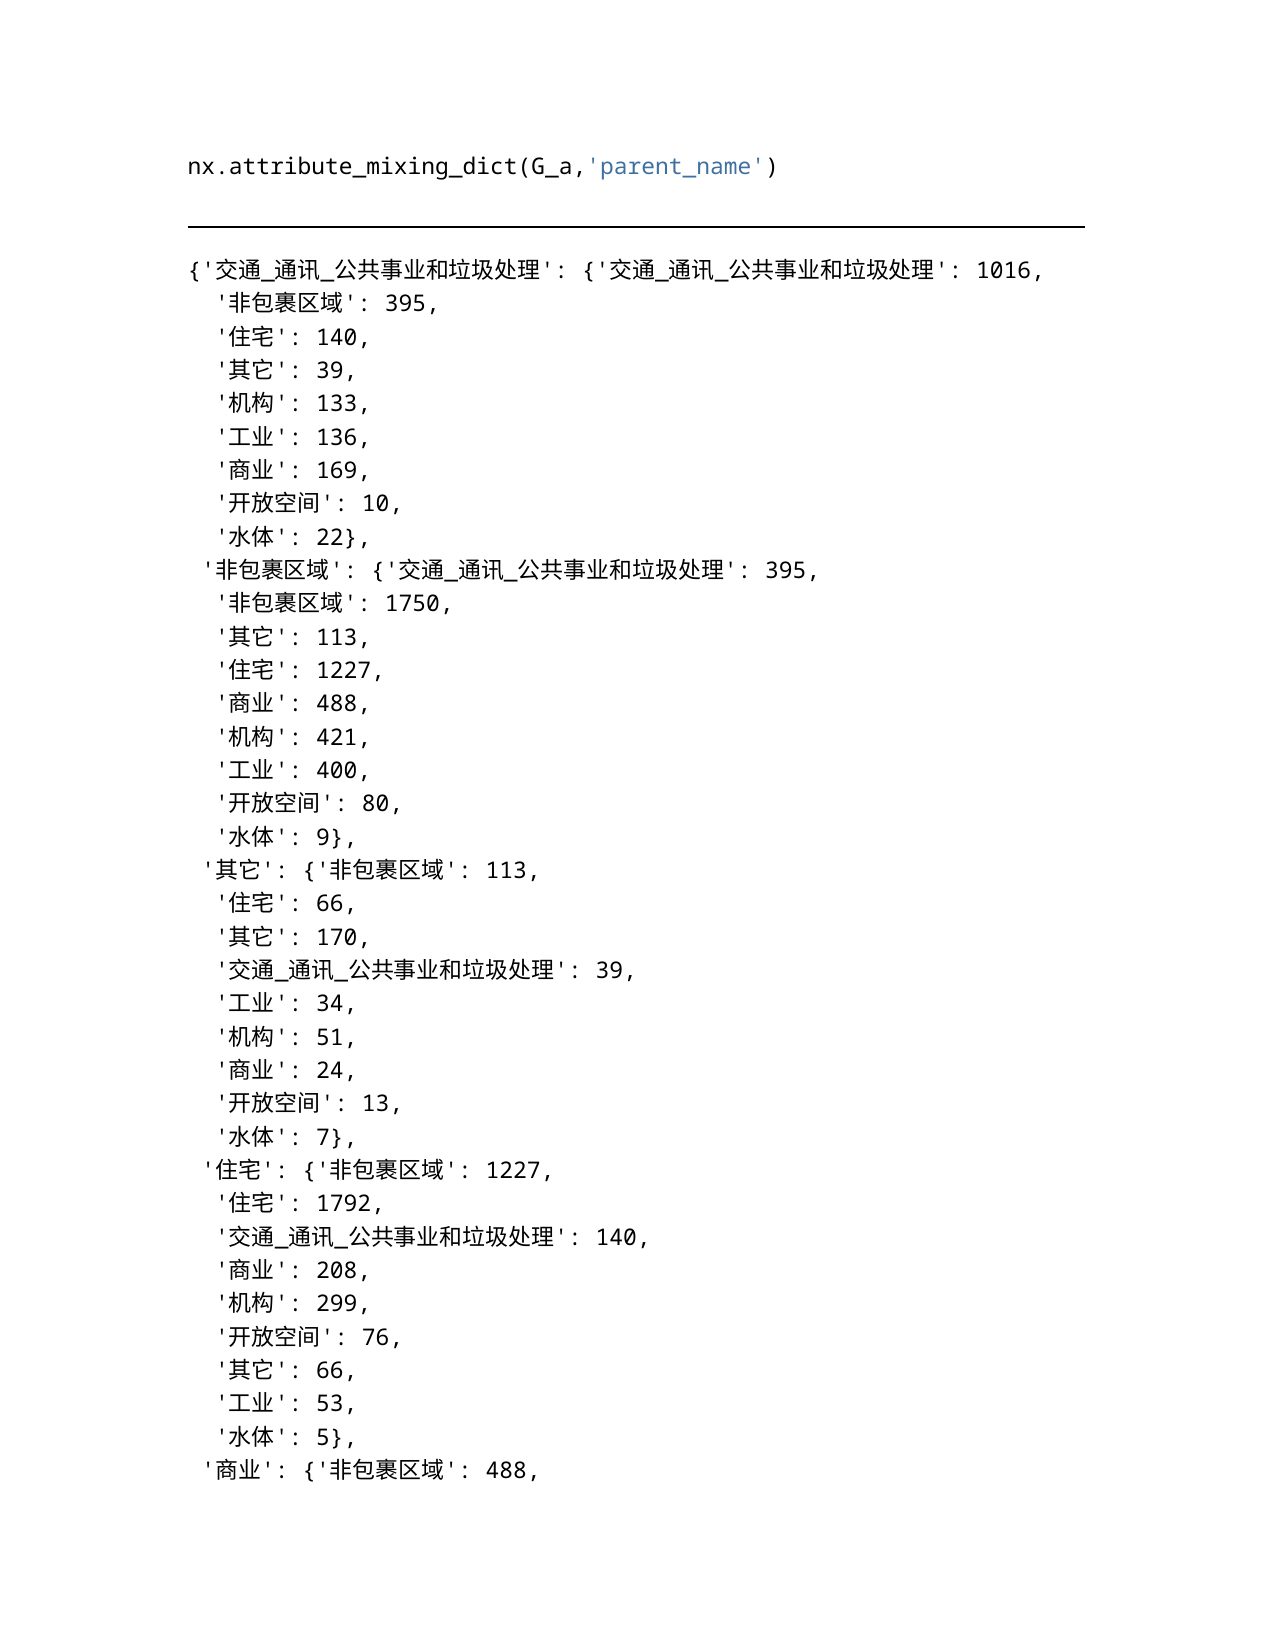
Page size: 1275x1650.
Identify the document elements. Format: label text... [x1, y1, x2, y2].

text nx.attribute_mixing_dict(G_a,'parent_name') [187, 150, 1087, 181]
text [187, 252, 1087, 1485]
